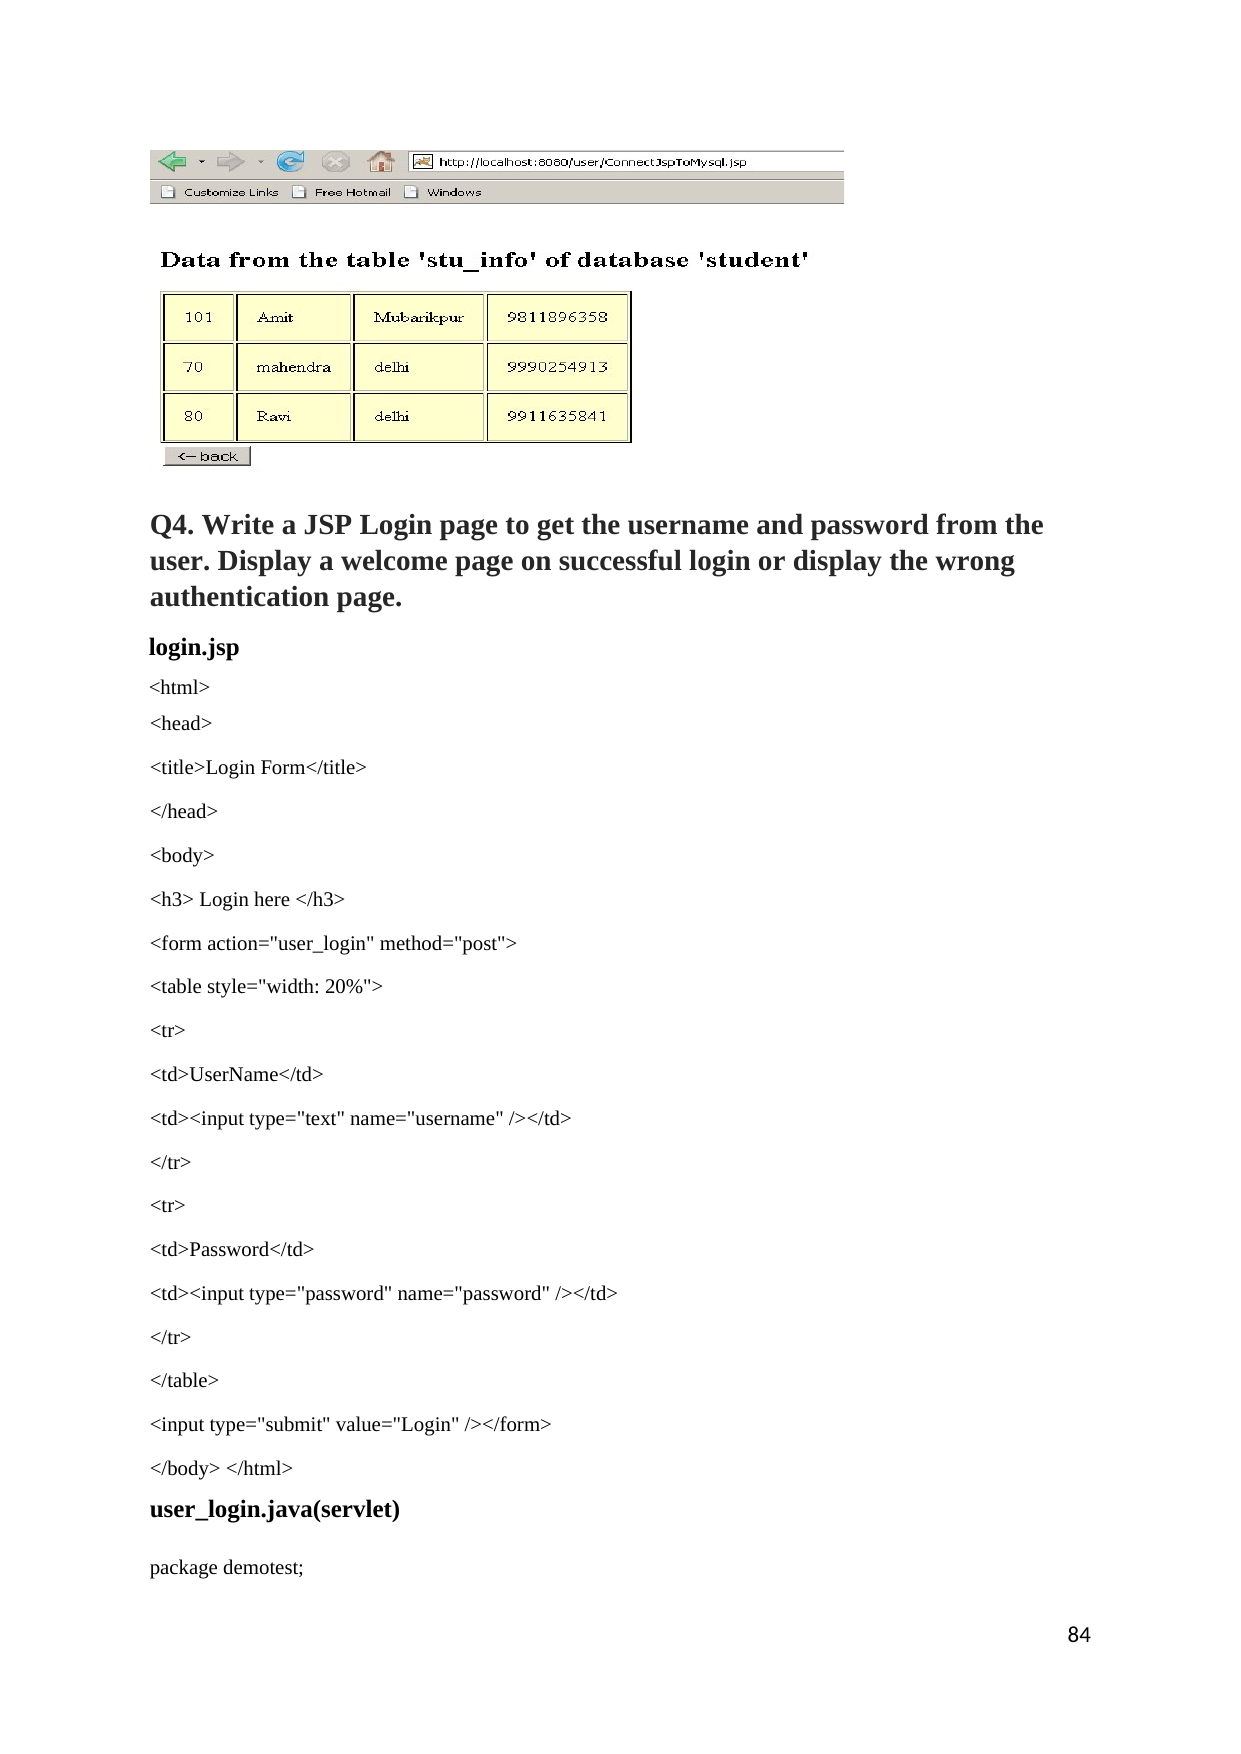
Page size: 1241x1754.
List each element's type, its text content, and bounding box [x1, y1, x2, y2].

text </head> [149, 799, 1098, 823]
text <table style="width: 20%"> [149, 974, 1098, 998]
text package demotest; [149, 1554, 497, 1579]
text </table> [149, 1368, 1098, 1392]
text </tr> [149, 1149, 1098, 1174]
text Q4. Write a JSP Login page to get the username and password from the user. Display a welcome page on successful login or display the wrong authentication page. [149, 507, 1078, 613]
text <tr> [149, 1193, 1098, 1217]
text </body> </html> user_login.java(servlet) [149, 1456, 497, 1523]
subtitle login.jsp [148, 632, 391, 661]
subtitle <html> [148, 675, 391, 699]
text <body> [149, 843, 1098, 867]
picture [150, 150, 845, 475]
text <h3> Login here </h3> [149, 887, 1098, 911]
text <title>Login Form</title> [149, 755, 1098, 779]
text <head> [149, 711, 1098, 735]
text <tr> [149, 1018, 1098, 1042]
text <td>Password</td> [149, 1237, 1098, 1261]
text <td><input type="text" name="username" /></td> [149, 1106, 1098, 1129]
text </tr> [149, 1324, 1098, 1349]
text <form action="user_login" method="post"> [149, 930, 1098, 954]
text <td>UserName</td> [149, 1062, 1098, 1086]
text <input type="submit" value="Login" /></form> [149, 1412, 1098, 1436]
text <td><input type="password" name="password" /></td> [149, 1281, 1098, 1305]
